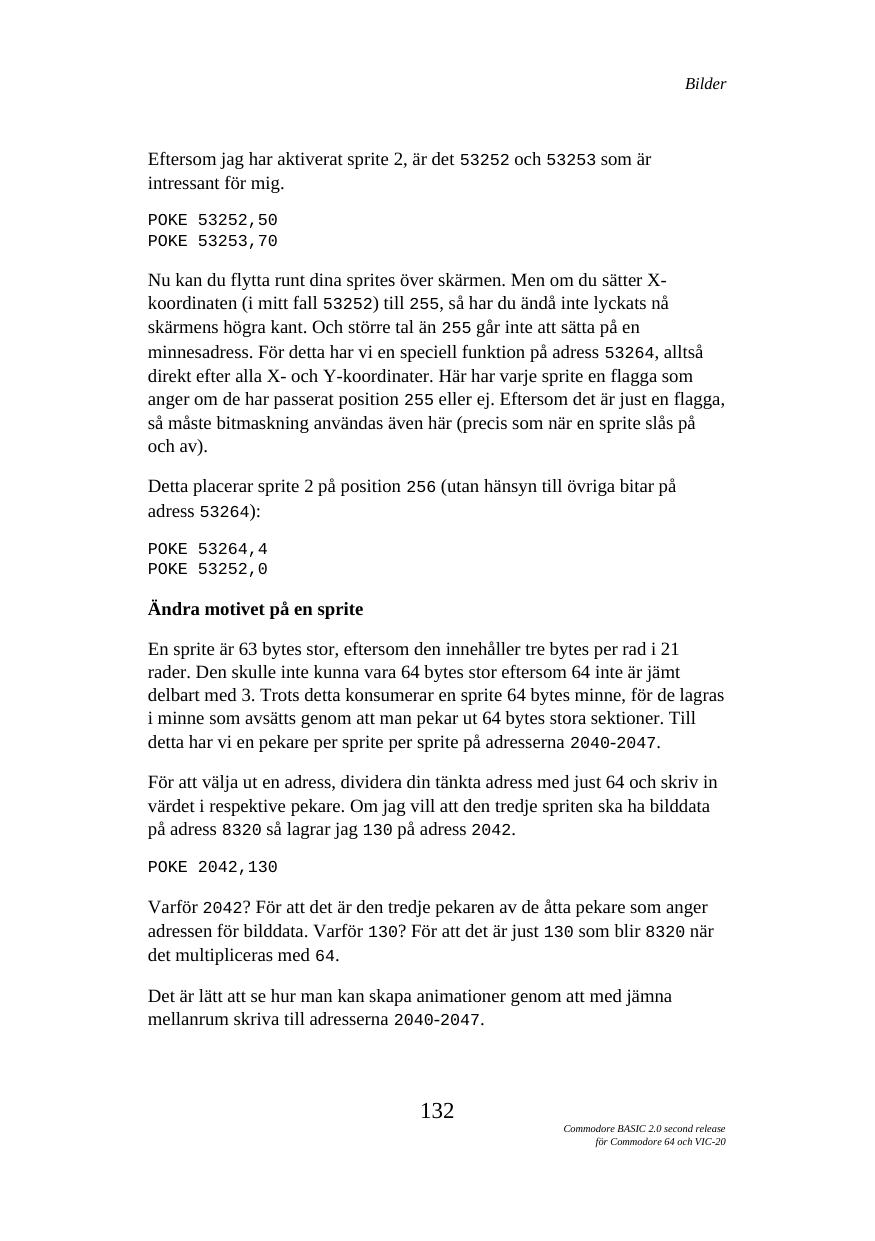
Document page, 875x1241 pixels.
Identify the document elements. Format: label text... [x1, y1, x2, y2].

text Ändra motivet på en sprite [148, 598, 726, 619]
text En sprite är 63 bytes stor, eftersom den innehåller tre bytes per rad i 21 rader. Den skulle inte kunna vara 64 bytes stor eftersom 64 inte är jämt delbart med 3. Trots detta konsumerar en sprite 64 bytes minne, för de lagras i minne som avsätts genom att man pekar ut 64 bytes stora sektioner. Till detta har vi en pekare per sprite per sprite på adresserna 2040-2047. [148, 638, 726, 753]
text POKE 53252,50 POKE 53253,70 [148, 212, 726, 251]
text POKE 2042,130 [148, 859, 726, 878]
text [148, 148, 726, 193]
text Det är lätt att se hur man kan skapa animationer genom att med jämna mellanrum skriva till adresserna 2040-2047. [148, 985, 726, 1031]
text För att välja ut en adress, dividera din tänkta adress med just 64 och skriv in värdet i respektive pekare. Om jag vill att den tredje spriten ska ha bilddata på adress 8320 så lagrar jag 130 på adress 2042. [148, 771, 726, 840]
text Nu kan du flytta runt dina sprites över skärmen. Men om du sätter X-koordinaten (i mitt fall 53252) till 255, så har du ändå inte lyckats nå skärmens högra kant. Och större tal än 255 går inte att sätta på en minnesadress. För detta har vi en speciell funktion på adress 53264, alltså direkt efter alla X- och Y-koordinater. Här har varje sprite en flagga som anger om de har passerat position 255 eller ej. Eftersom det är just en flagga, så måste bitmaskning användas även här (precis som när en sprite slås på och av). [148, 269, 726, 457]
text POKE 53264,4 POKE 53252,0 [148, 540, 726, 579]
text Detta placerar sprite 2 på position 256 (utan hänsyn till övriga bitar på adress 53264): [148, 475, 726, 522]
text Varför 2042? För att det är den tredje pekaren av de åtta pekare som anger adressen för bilddata. Varför 130? För att det är just 130 som blir 8320 när det multipliceras med 64. [148, 896, 726, 967]
